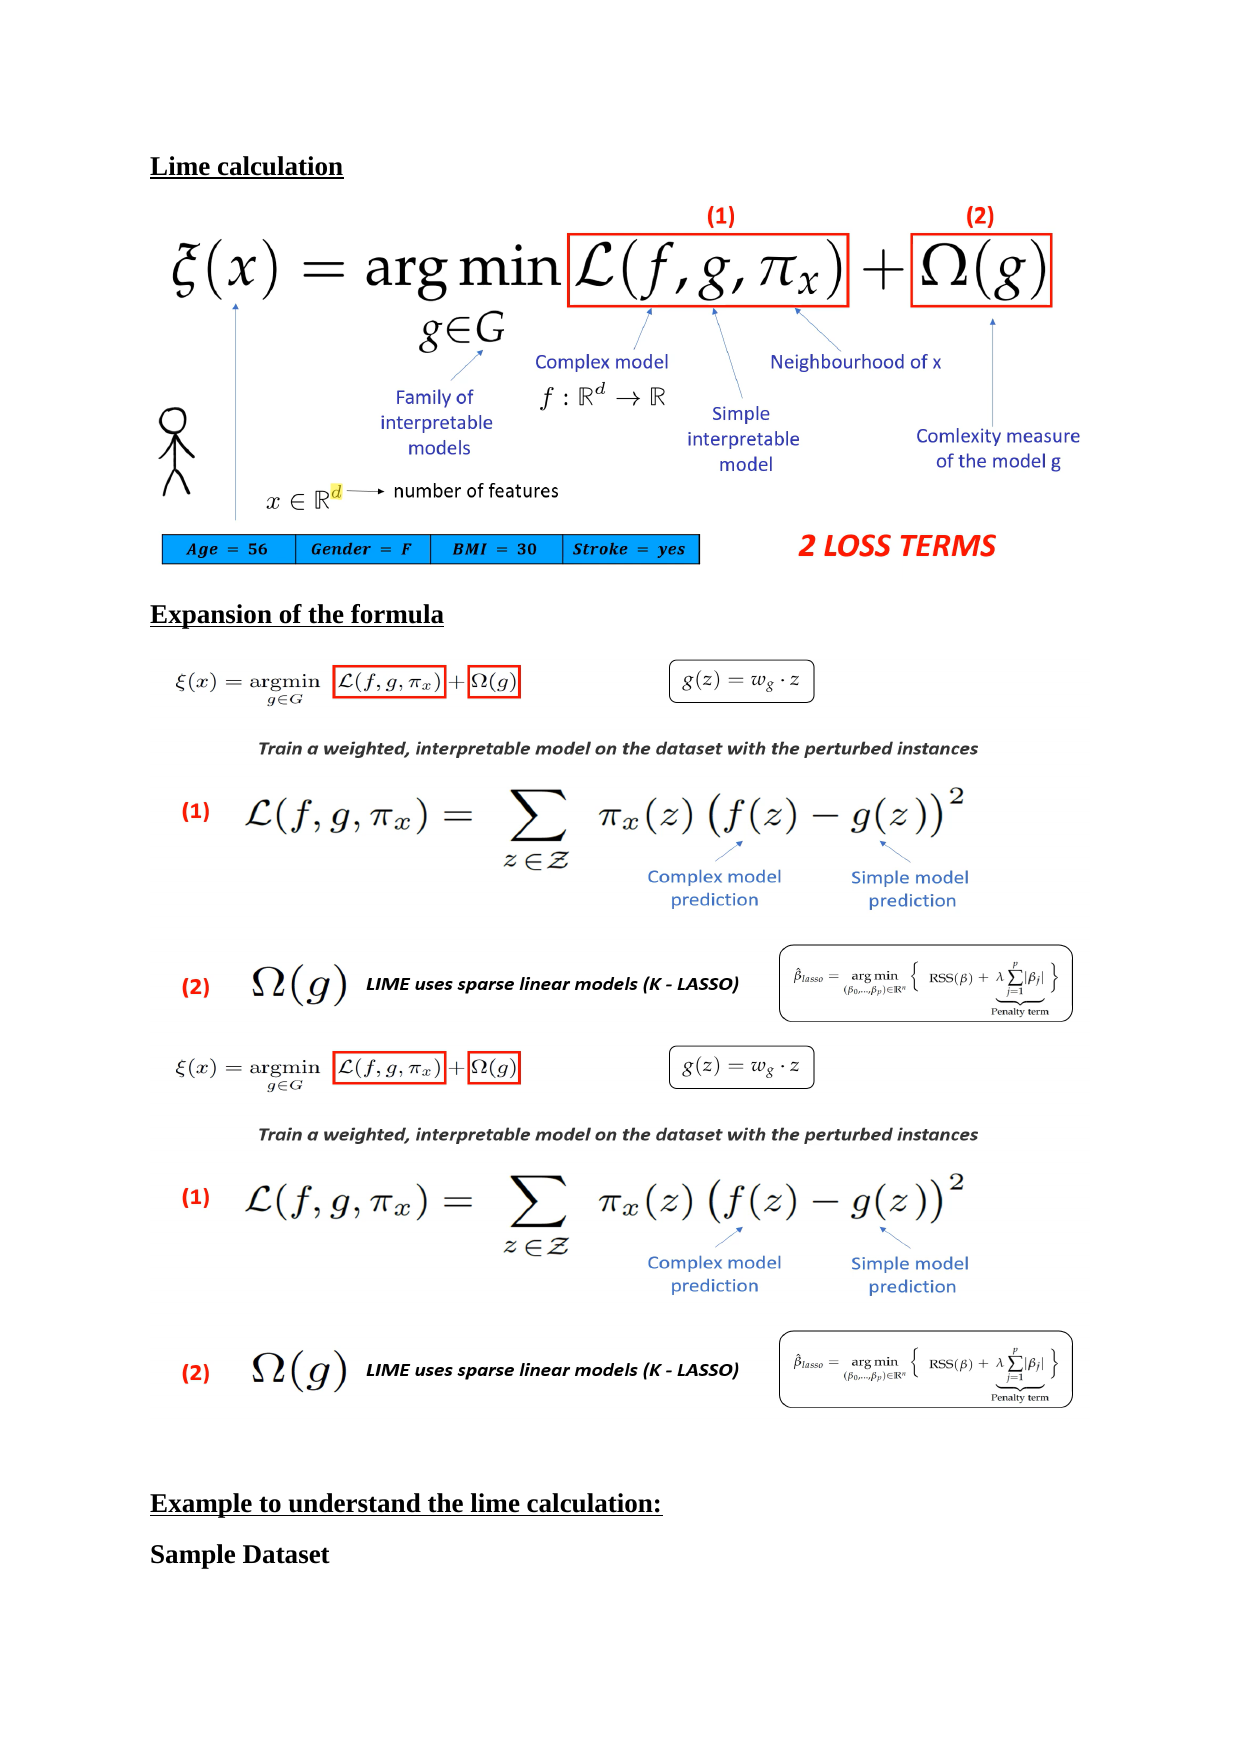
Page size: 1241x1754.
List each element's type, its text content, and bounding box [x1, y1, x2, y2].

text Lime calculation [150, 150, 1090, 181]
picture [150, 1034, 1091, 1419]
text Expansion of the formula [150, 599, 1090, 630]
picture [150, 200, 1091, 580]
picture [150, 648, 1091, 1033]
text Example to understand the lime calculation: [150, 1488, 1090, 1519]
text Sample Dataset [150, 1538, 1090, 1569]
